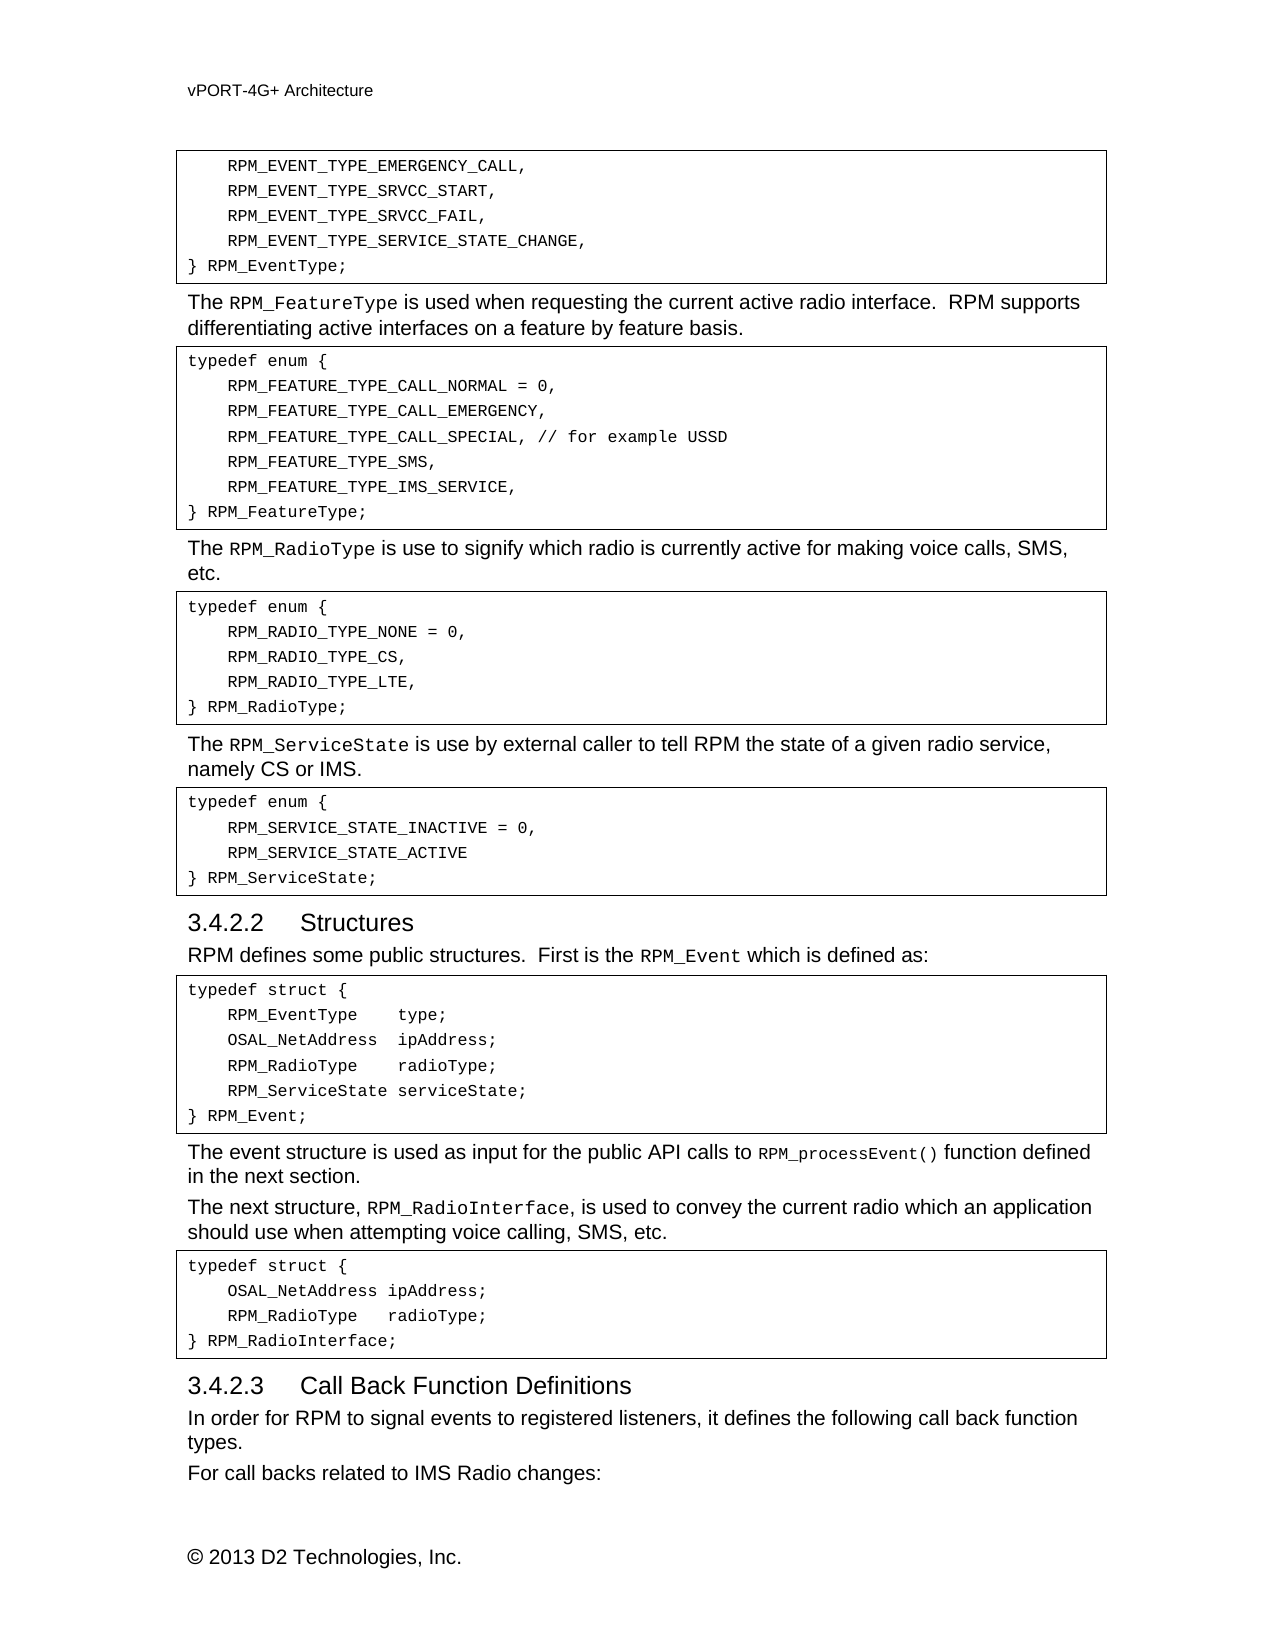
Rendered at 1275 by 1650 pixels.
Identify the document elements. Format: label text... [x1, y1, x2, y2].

text The next structure, RPM_RadioInterface, is used to convey the current radio which an application should use when attempting voice calling, SMS, etc. [187, 1194, 1095, 1244]
table_header typedef struct { RPM_EventType type; OSAL_NetAddress ipAddress; RPM_RadioType radioType; RPM_ServiceState serviceState; } RPM_Event; [177, 976, 1106, 1132]
table_header typedef struct { OSAL_NetAddress ipAddress; RPM_RadioType radioType; } RPM_RadioInterface; [177, 1251, 1106, 1358]
text The RPM_RadioType is use to signify which radio is currently active for making voice calls, SMS, etc. [187, 536, 1095, 585]
text The RPM_ServiceState is use by external caller to tell RPM the state of a given radio service, namely CS or IMS. [187, 731, 1095, 781]
text The RPM_FeatureType is used when requesting the current active radio interface. RPM supports differentiating active interfaces on a feature by feature basis. [187, 290, 1095, 339]
subtitle Call Back Function Definitions [187, 1371, 1095, 1400]
table_header typedef enum { RPM_FEATURE_TYPE_CALL_NORMAL = 0, RPM_FEATURE_TYPE_CALL_EMERGENCY, RPM_FEATURE_TYPE_CALL_SPECIAL, // for example USSD RPM_FEATURE_TYPE_SMS, RPM_FEATURE_TYPE_IMS_SERVICE, } RPM_FeatureType; [177, 347, 1106, 528]
table_header typedef enum { RPM_RADIO_TYPE_NONE = 0, RPM_RADIO_TYPE_CS, RPM_RADIO_TYPE_LTE, } RPM_RadioType; [177, 592, 1106, 724]
text RPM defines some public structures. First is the RPM_Event which is defined as: [187, 943, 1095, 968]
subtitle Structures [187, 908, 1095, 937]
text For call backs related to IMS Radio changes: [187, 1460, 1095, 1484]
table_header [177, 151, 1106, 283]
table_header typedef enum { RPM_SERVICE_STATE_INACTIVE = 0, RPM_SERVICE_STATE_ACTIVE } RPM_ServiceState; [177, 788, 1106, 894]
text The event structure is used as input for the public API calls to RPM_processEvent() function defined in the next section. [187, 1140, 1095, 1188]
text In order for RPM to signal events to registered listeners, it defines the following call back function types. [187, 1406, 1095, 1454]
